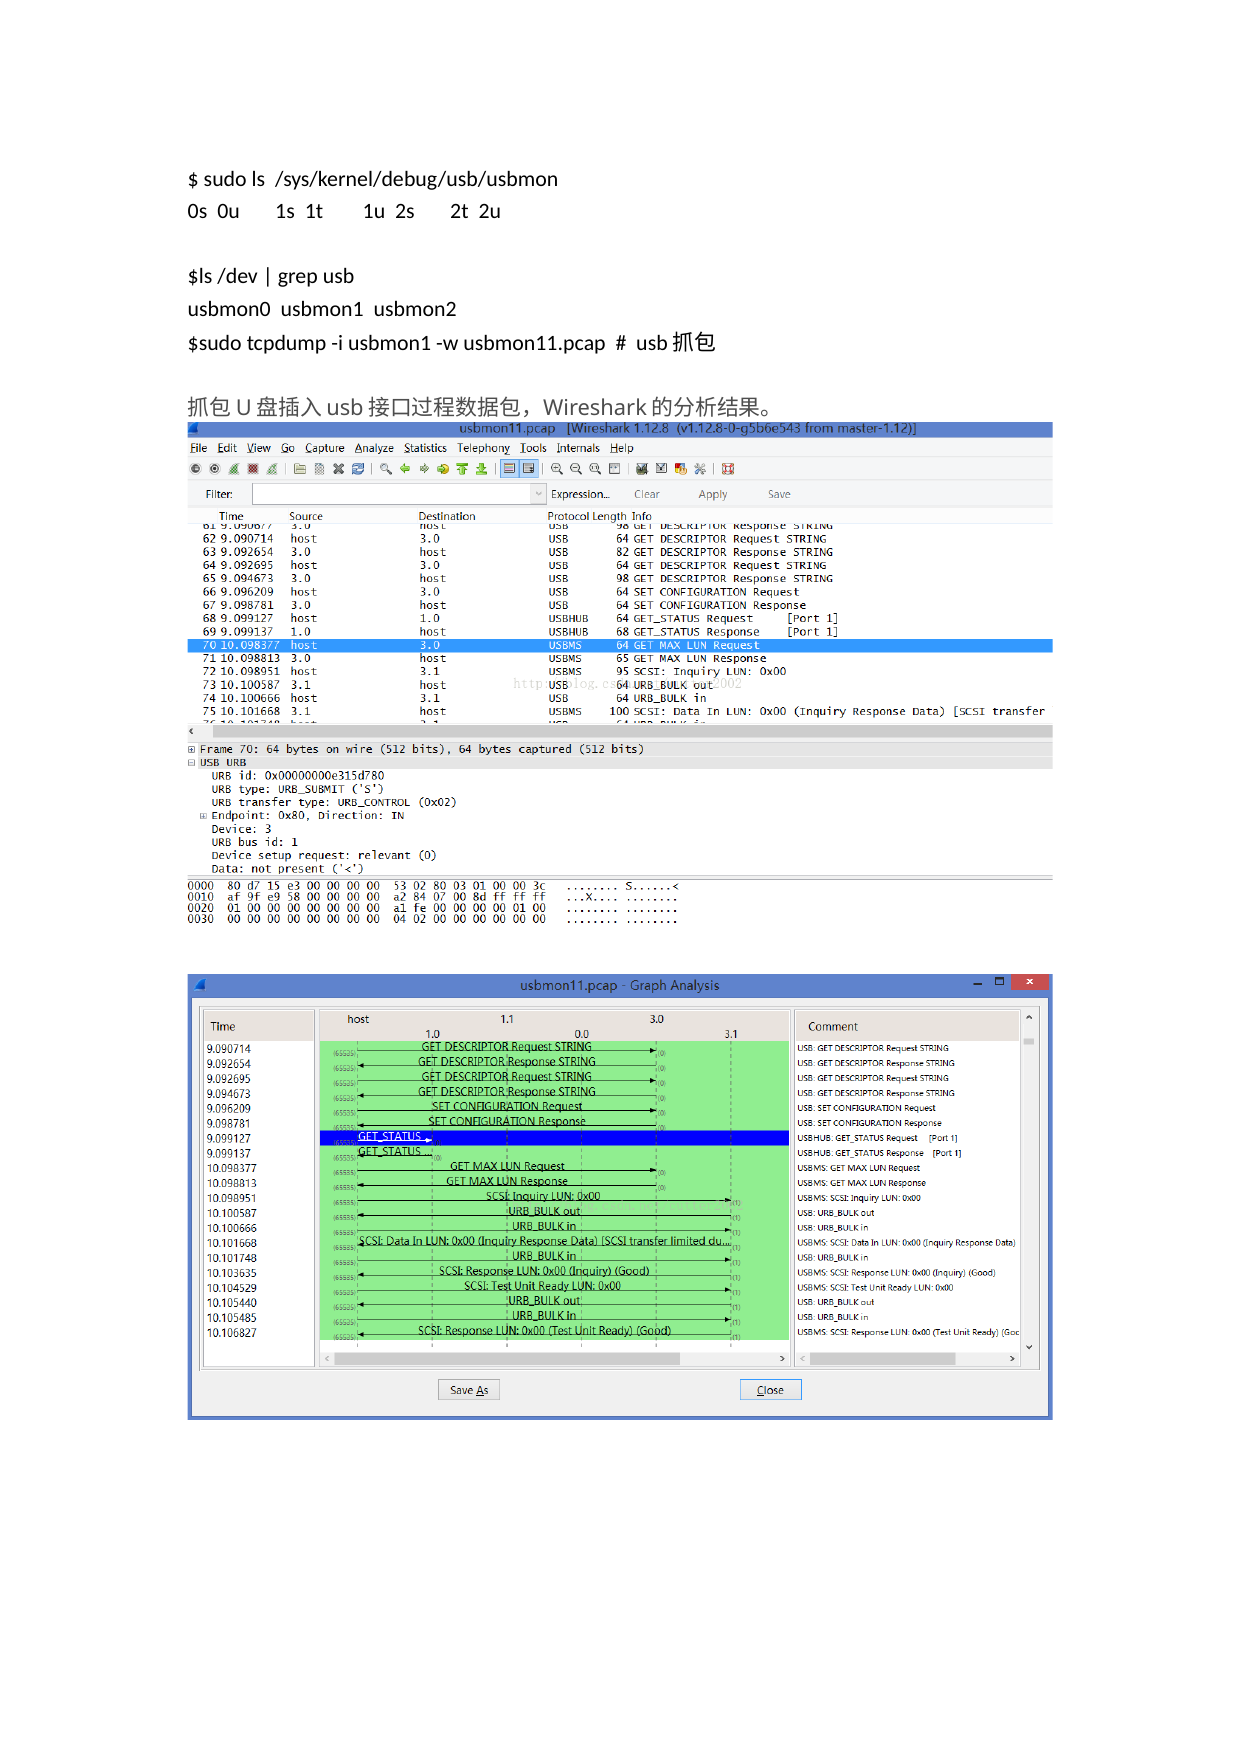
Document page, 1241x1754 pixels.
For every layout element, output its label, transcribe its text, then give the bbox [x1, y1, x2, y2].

text $ls /dev | grep usb [187, 259, 1053, 292]
text usbmon0 usbmon1 usbmon2 [187, 292, 1053, 324]
text $ sudo ls /sys/kernel/debug/usb/usbmon [187, 162, 1053, 194]
picture [187, 422, 1053, 929]
picture [187, 974, 1053, 1420]
text $sudo tcpdump -i usbmon1 -w usbmon11.pcap # usb抓包 [187, 324, 1053, 357]
text 抓包U盘插入usb接口过程数据包，Wireshark的分析结果。 [187, 389, 1053, 422]
text 0s 0u 1s 1t 1u 2s 2t 2u [187, 194, 1053, 227]
